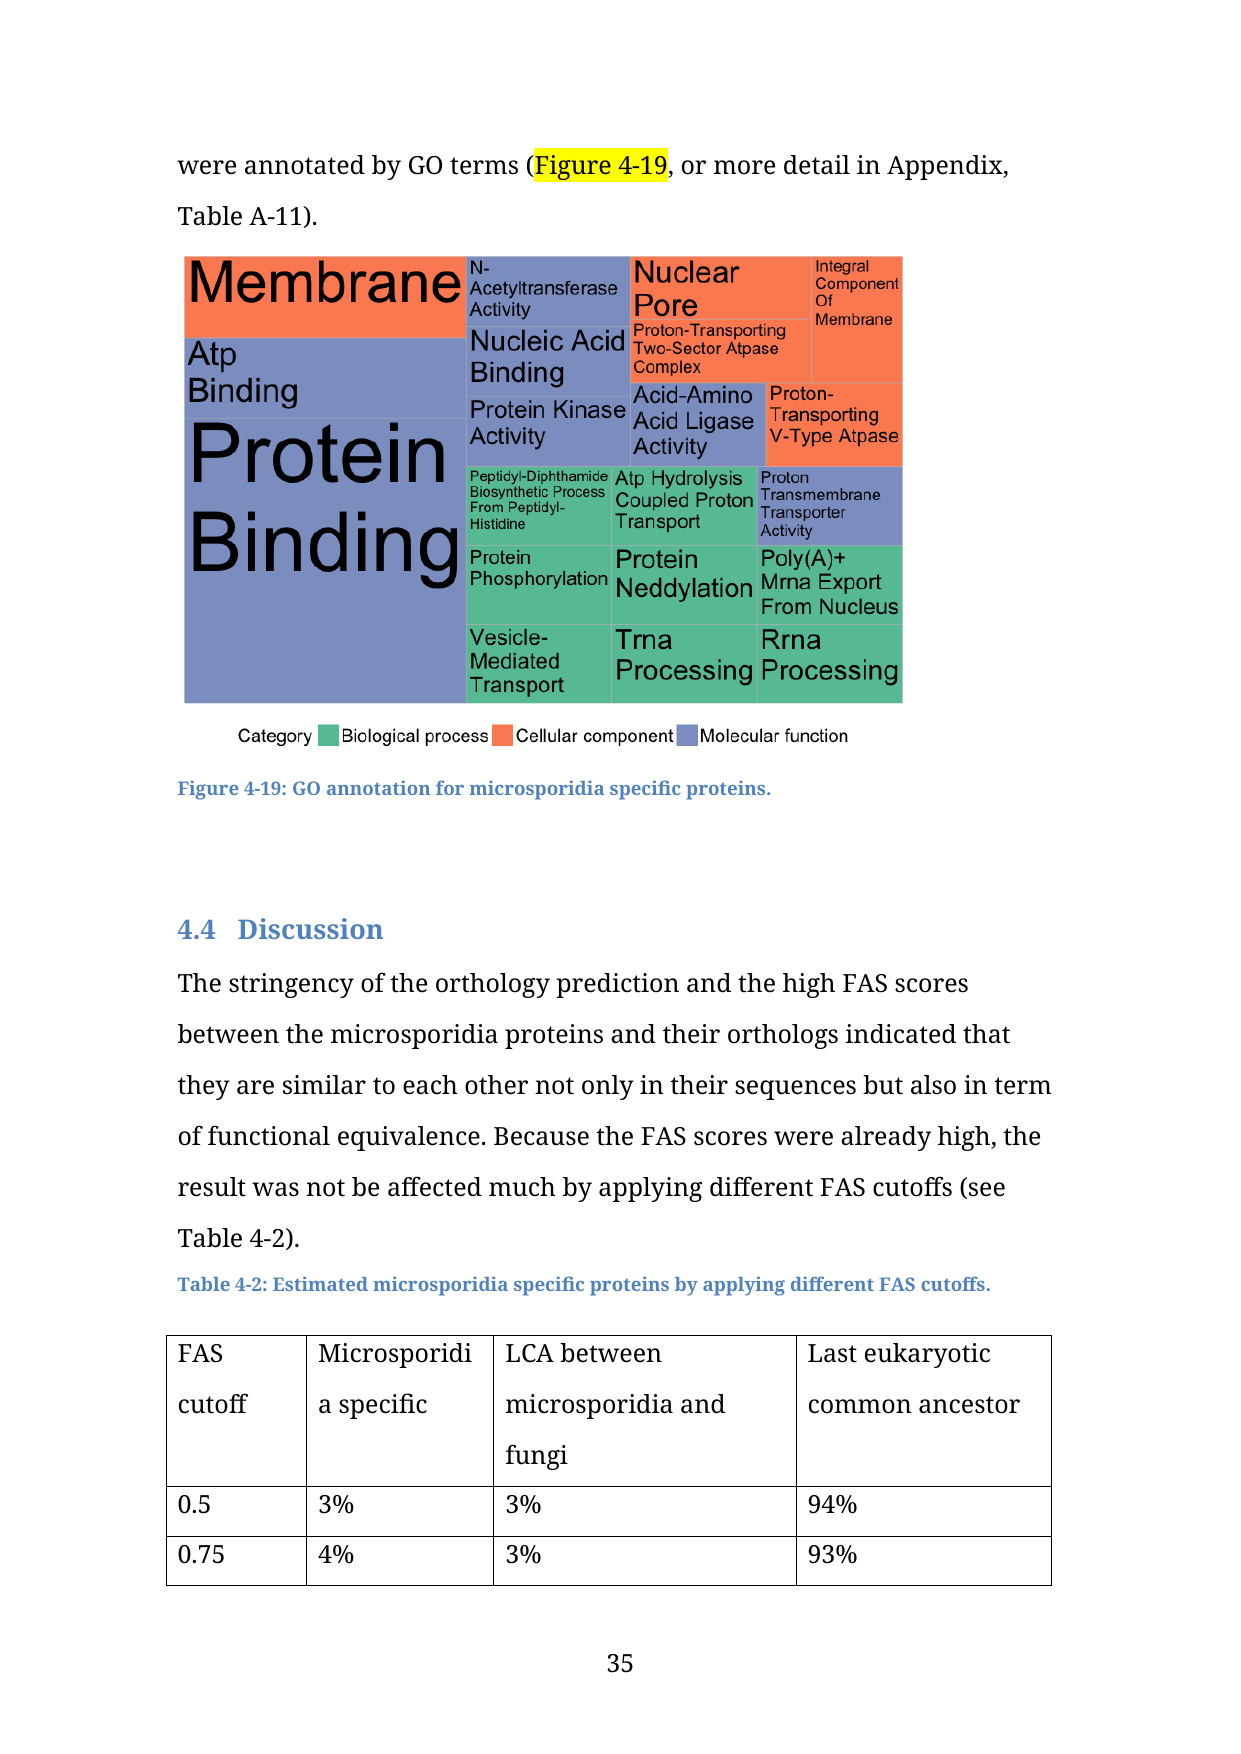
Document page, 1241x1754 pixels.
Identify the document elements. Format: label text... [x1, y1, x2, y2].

table_cell 93% [797, 1537, 1051, 1585]
table_cell 0.75 [167, 1537, 306, 1585]
table_cell 0.5 [167, 1487, 306, 1536]
picture [177, 249, 909, 759]
table_header LCA between microsporidia and fungi [494, 1336, 796, 1486]
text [177, 148, 1063, 233]
table_header FAS cutoff [167, 1336, 306, 1486]
table_header Last eukaryotic common ancestor [797, 1336, 1051, 1486]
text Table 4-2: Estimated microsporidia specific proteins by applying different FAS cutoffs. [177, 1272, 1063, 1297]
table_cell 3% [494, 1487, 796, 1536]
text The stringency of the orthology prediction and the high FAS scores between the microsporidia proteins and their orthologs indicated that they are similar to each other not only in their sequences but also in term of functional equivalence. Because the FAS scores were already high, the result was not be affected much by applying different FAS cutoffs (see Table 4-2). [177, 965, 1063, 1255]
table_cell 3% [307, 1487, 493, 1536]
table_cell 4% [307, 1537, 493, 1585]
table_cell 3% [494, 1537, 796, 1585]
table_cell 94% [797, 1487, 1051, 1536]
table_header Microsporidia specific [307, 1336, 493, 1486]
subtitle Discussion [177, 910, 1063, 947]
